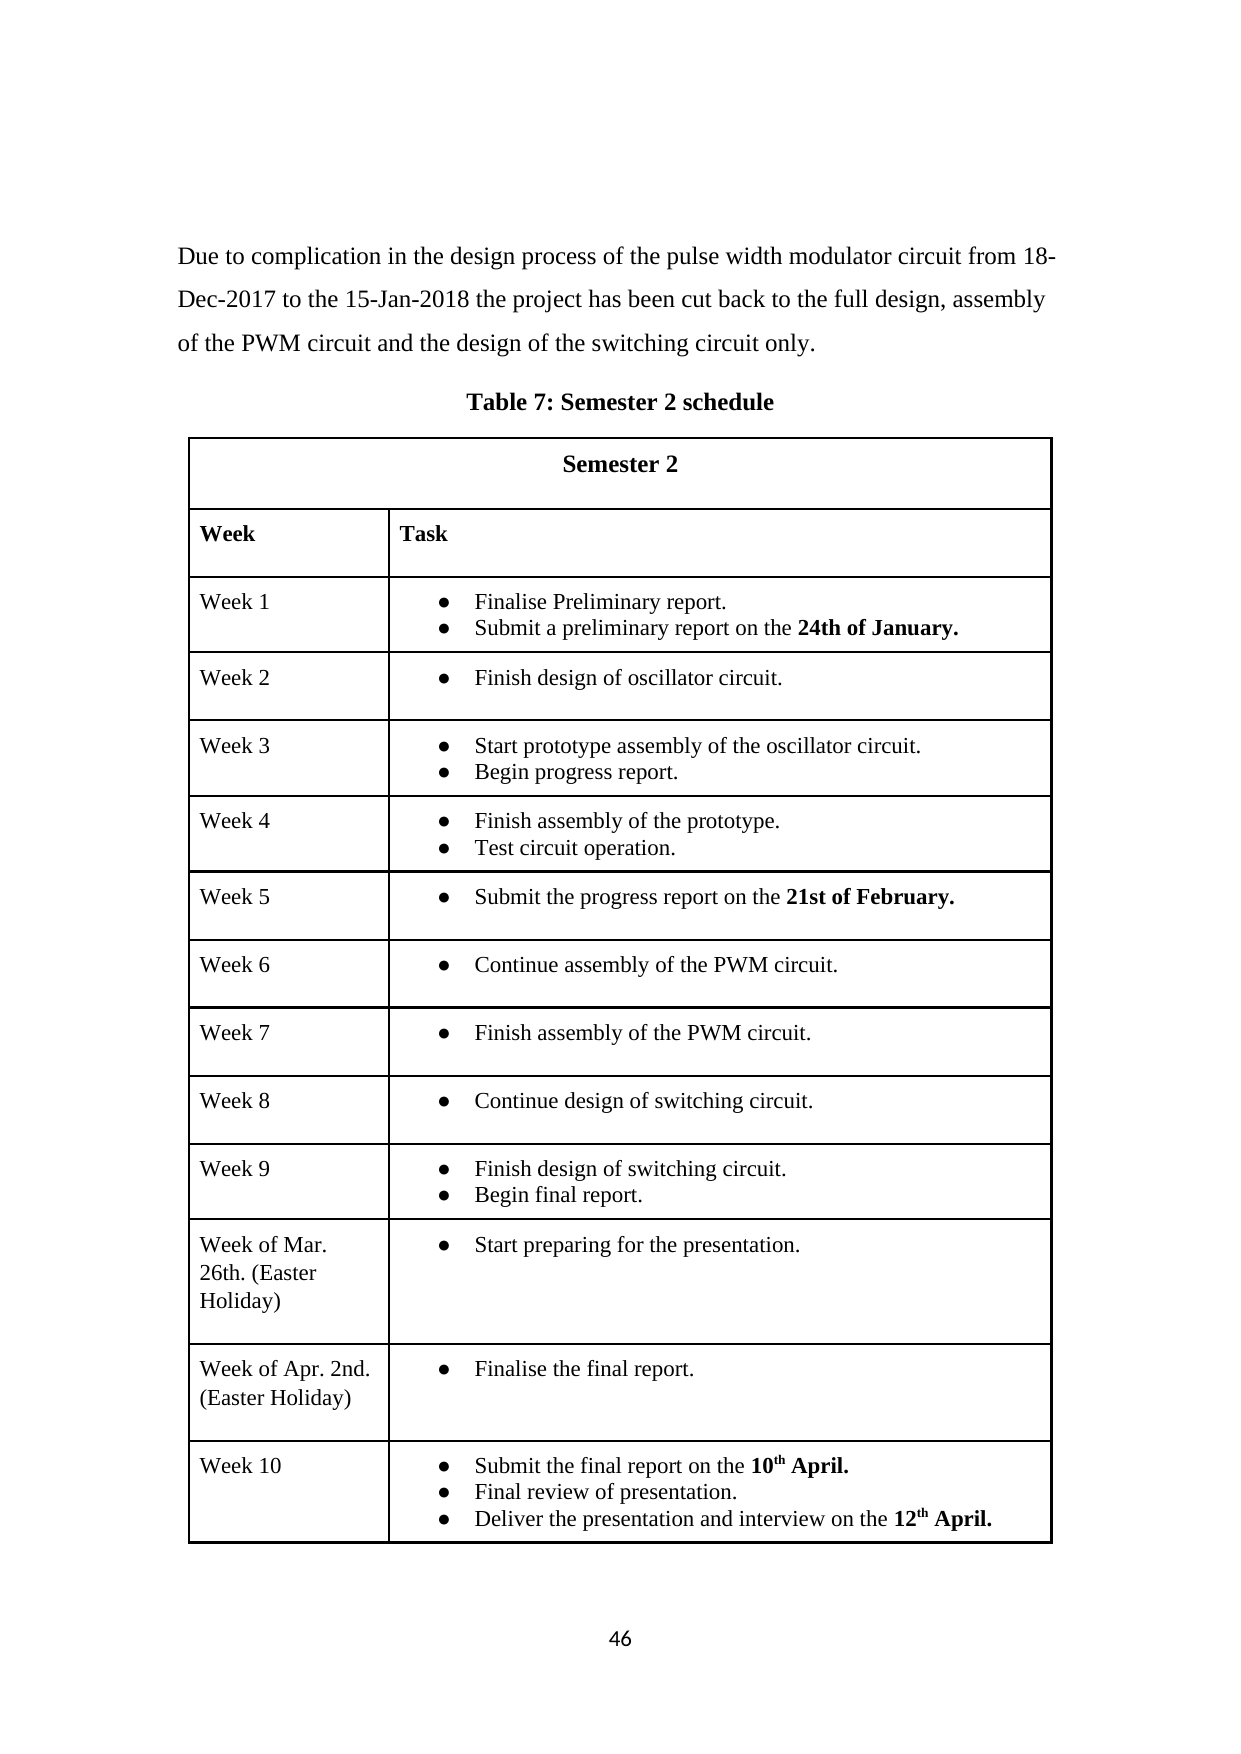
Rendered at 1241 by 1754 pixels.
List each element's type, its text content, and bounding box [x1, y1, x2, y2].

table_cell Task [390, 510, 1050, 576]
text Table 7: Semester 2 schedule [177, 387, 1063, 416]
table_cell Continue design of switching circuit. [390, 1077, 1050, 1142]
table_cell Week 2 [190, 653, 388, 719]
table_cell Finish assembly of the prototype. Test circuit operation. [390, 797, 1050, 870]
table_cell Week 4 [190, 797, 388, 870]
text Due to complication in the design process of the pulse width modulator circuit from 18-Dec-2017 to the 15-Jan-2018 the project has been cut back to the full design, assembly of the PWM circuit and the design of the switching circuit only. [177, 241, 1063, 356]
table_header Semester 2 [190, 439, 1050, 507]
table_cell Week [190, 510, 388, 576]
table_cell Finalise Preliminary report. Submit a preliminary report on the 24th of January. [390, 578, 1050, 651]
table_cell Submit the progress report on the 21st of February. [390, 873, 1050, 938]
table_cell Week of Apr. 2nd. (Easter Holiday) [190, 1345, 388, 1439]
table_cell Week 8 [190, 1077, 388, 1142]
table_cell Week 5 [190, 873, 388, 938]
table_cell Week 9 [190, 1145, 388, 1218]
table_cell Finish assembly of the PWM circuit. [390, 1009, 1050, 1074]
table_cell Week of Mar. 26th. (Easter Holiday) [190, 1220, 388, 1343]
table_cell Week 10 [190, 1442, 388, 1541]
table_cell Week 3 [190, 721, 388, 795]
table_cell Week 7 [190, 1009, 388, 1074]
table_cell Week 1 [190, 578, 388, 651]
table_cell Start prototype assembly of the oscillator circuit. Begin progress report. [390, 721, 1050, 795]
table_cell Week 6 [190, 941, 388, 1006]
table_cell Finish design of switching circuit. Begin final report. [390, 1145, 1050, 1218]
table_cell Start preparing for the presentation. [390, 1220, 1050, 1343]
table_cell Continue assembly of the PWM circuit. [390, 941, 1050, 1006]
table_cell Submit the final report on the 10th April. Final review of presentation. Deliver the presentation and interview on the 12th April. [390, 1442, 1050, 1541]
table_cell Finish design of oscillator circuit. [390, 653, 1050, 719]
table_cell Finalise the final report. [390, 1345, 1050, 1439]
